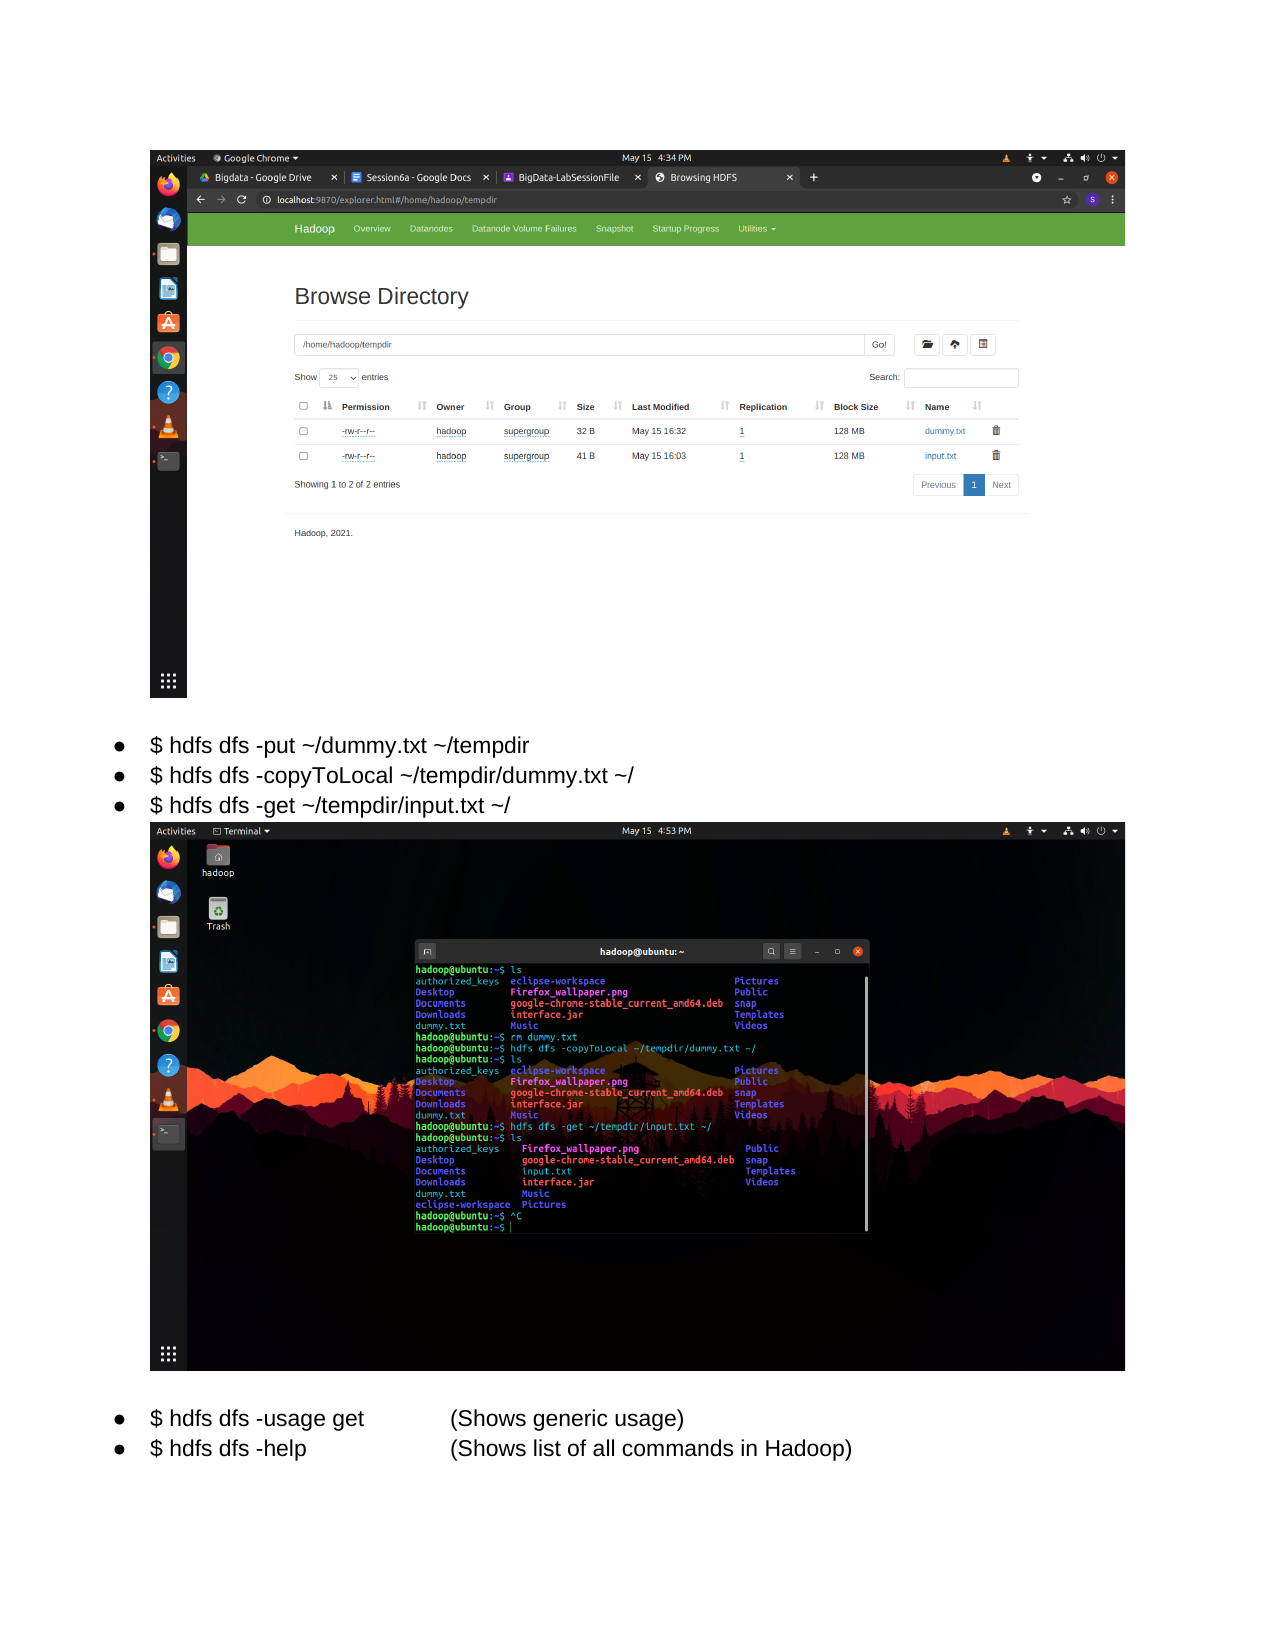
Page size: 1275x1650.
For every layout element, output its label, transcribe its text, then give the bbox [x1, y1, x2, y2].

list $ hdfs dfs -copyToLocal ~/tempdir/dummy.txt ~/ [112, 762, 1125, 788]
list $ hdfs dfs -put ~/dummy.txt ~/tempdir [112, 732, 1125, 758]
picture [150, 150, 1125, 698]
list $ hdfs dfs -help (Shows list of all commands in Hadoop) [112, 1435, 1125, 1461]
list $ hdfs dfs -usage get (Shows generic usage) [112, 1404, 1125, 1431]
picture [150, 822, 1125, 1371]
list $ hdfs dfs -get ~/tempdir/input.txt ~/ [112, 792, 1125, 819]
